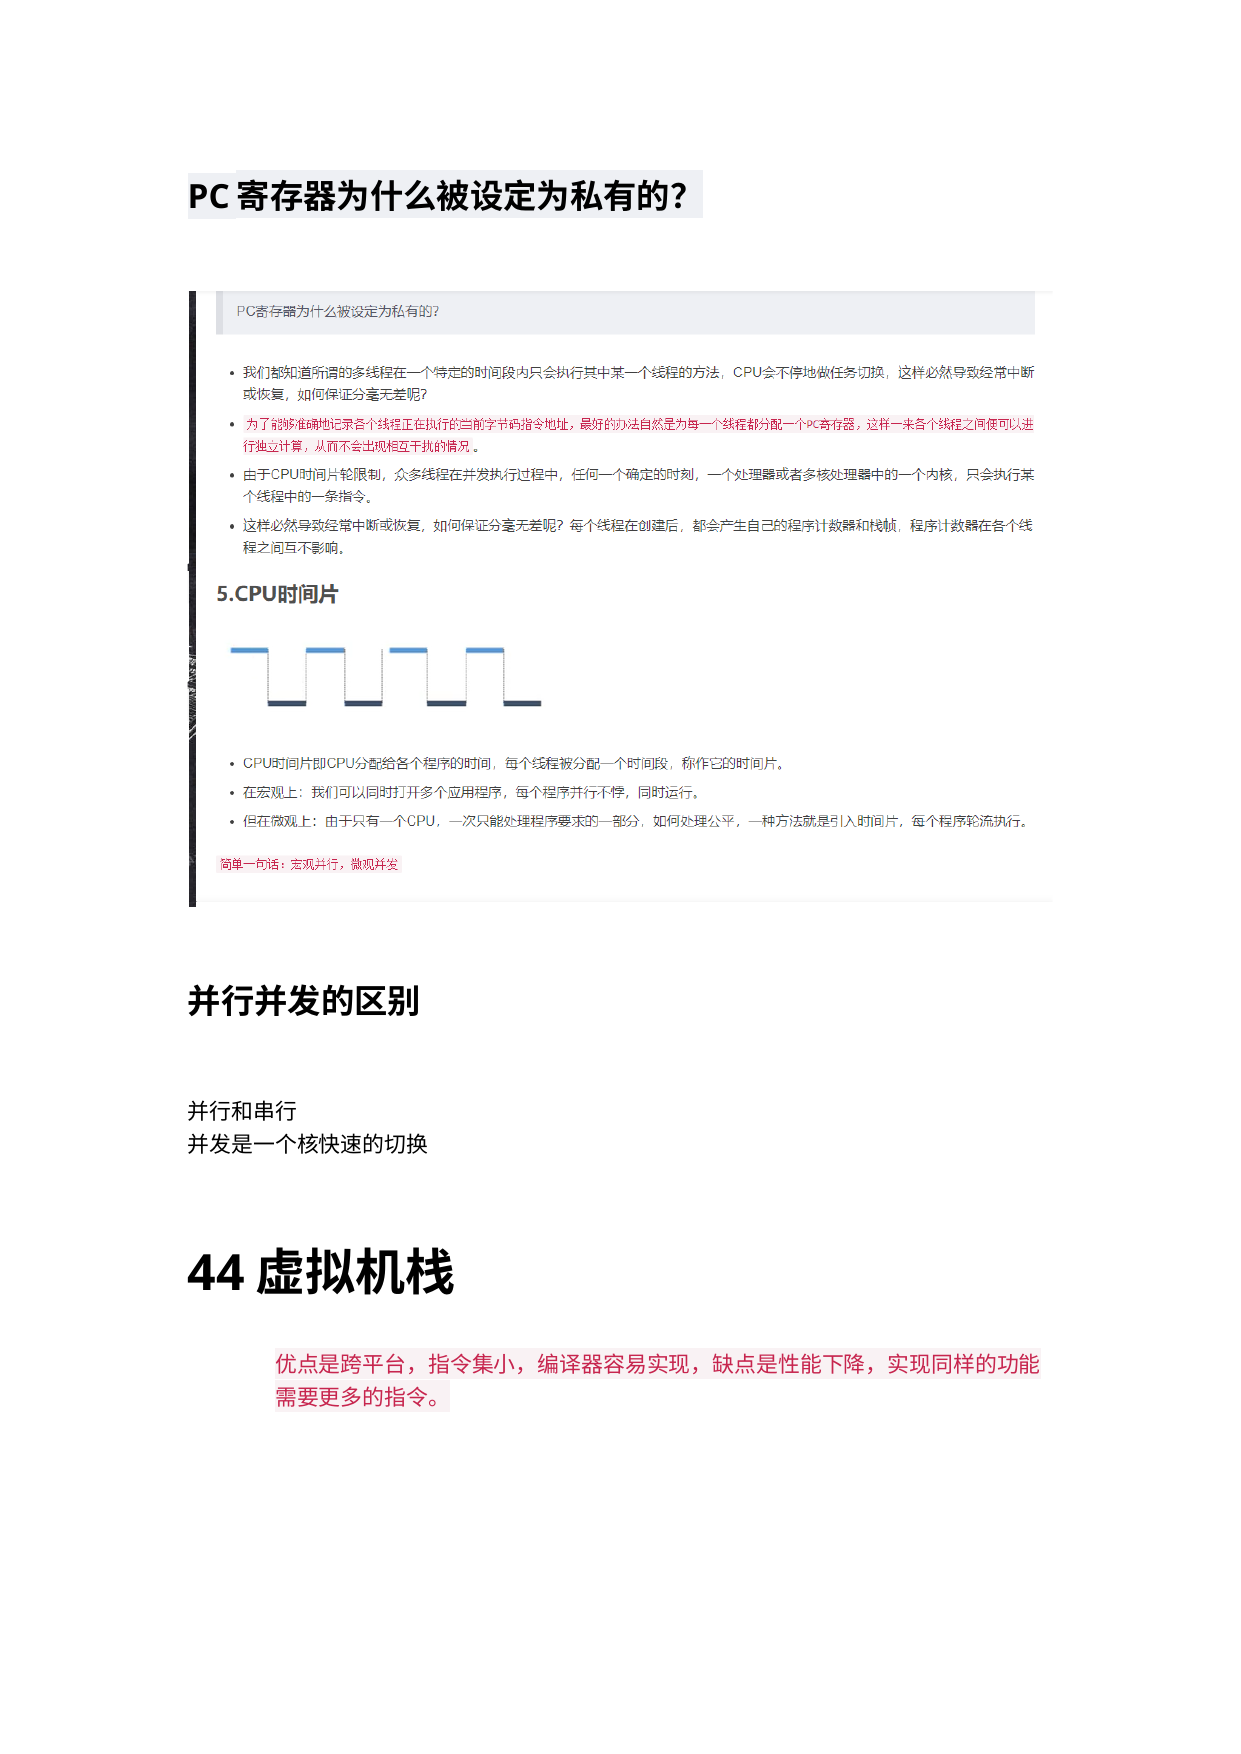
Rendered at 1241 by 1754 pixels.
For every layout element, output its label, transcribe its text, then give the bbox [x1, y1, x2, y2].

subtitle PC寄存器为什么被设定为私有的？ [187, 162, 1053, 227]
text 优点是跨平台，指令集小，编译器容易实现，缺点是性能下降，实现同样的功能需要更多的指令。 [275, 1347, 1053, 1412]
text 并发是一个核快速的切换 [187, 1126, 1053, 1159]
subtitle 并行并发的区别 [187, 966, 1053, 1031]
picture [187, 289, 1053, 907]
subtitle 44虚拟机栈 [187, 1220, 1053, 1318]
text 并行和串行 [187, 1094, 1053, 1126]
